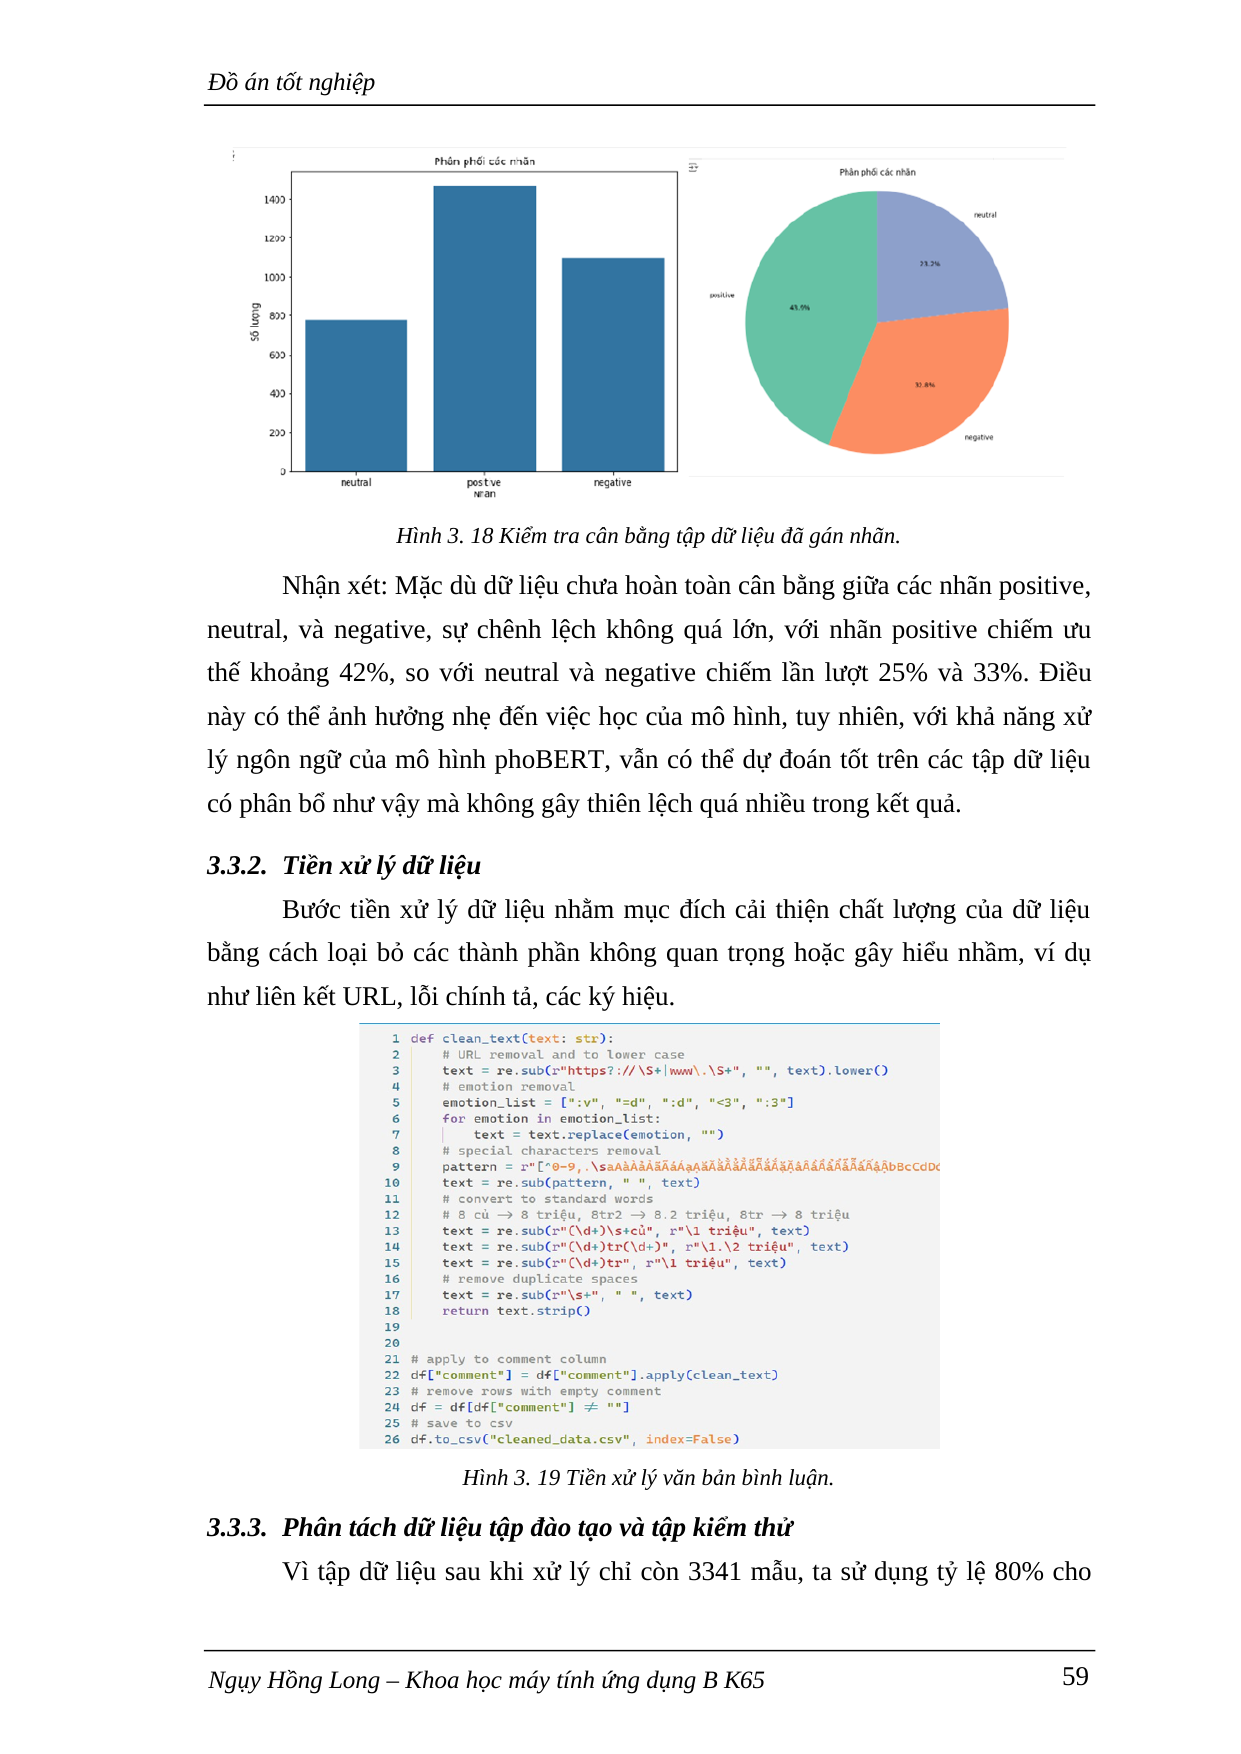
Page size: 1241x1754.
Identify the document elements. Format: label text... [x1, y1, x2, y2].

text Hình 3. 18 Kiểm tra cân bằng tập dữ liệu đã gán nhãn. [207, 522, 1092, 548]
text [207, 1555, 1092, 1586]
text Hình 3. 19 Tiền xử lý văn bản bình luận. [207, 1464, 1092, 1491]
subtitle 3.3.2. Tiền xử lý dữ liệu [207, 849, 1092, 881]
picture [359, 1023, 940, 1449]
subtitle 3.3.3. Phân tách dữ liệu tập đào tạo và tập kiểm thử [207, 1511, 1092, 1543]
picture [232, 147, 1067, 507]
text Nhận xét: Mặc dù dữ liệu chưa hoàn toàn cân bằng giữa các nhãn positive, neutral, và negative, sự chênh lệch không quá lớn, với nhãn positive chiếm ưu thế khoảng 42%, so với neutral và negative chiếm lần lượt 25% và 33%. Điều này có thể ảnh hưởng nhẹ đến việc học của mô hình, tuy nhiên, với khả năng xử lý ngôn ngữ của mô hình phoBERT, vẫn có thể dự đoán tốt trên các tập dữ liệu có phân bổ như vậy mà không gây thiên lệch quá nhiều trong kết quả. [207, 569, 1092, 818]
text Bước tiền xử lý dữ liệu nhằm mục đích cải thiện chất lượng của dữ liệu bằng cách loại bỏ các thành phần không quan trọng hoặc gây hiểu nhầm, ví dụ như liên kết URL, lỗi chính tả, các ký hiệu. [207, 893, 1092, 1011]
